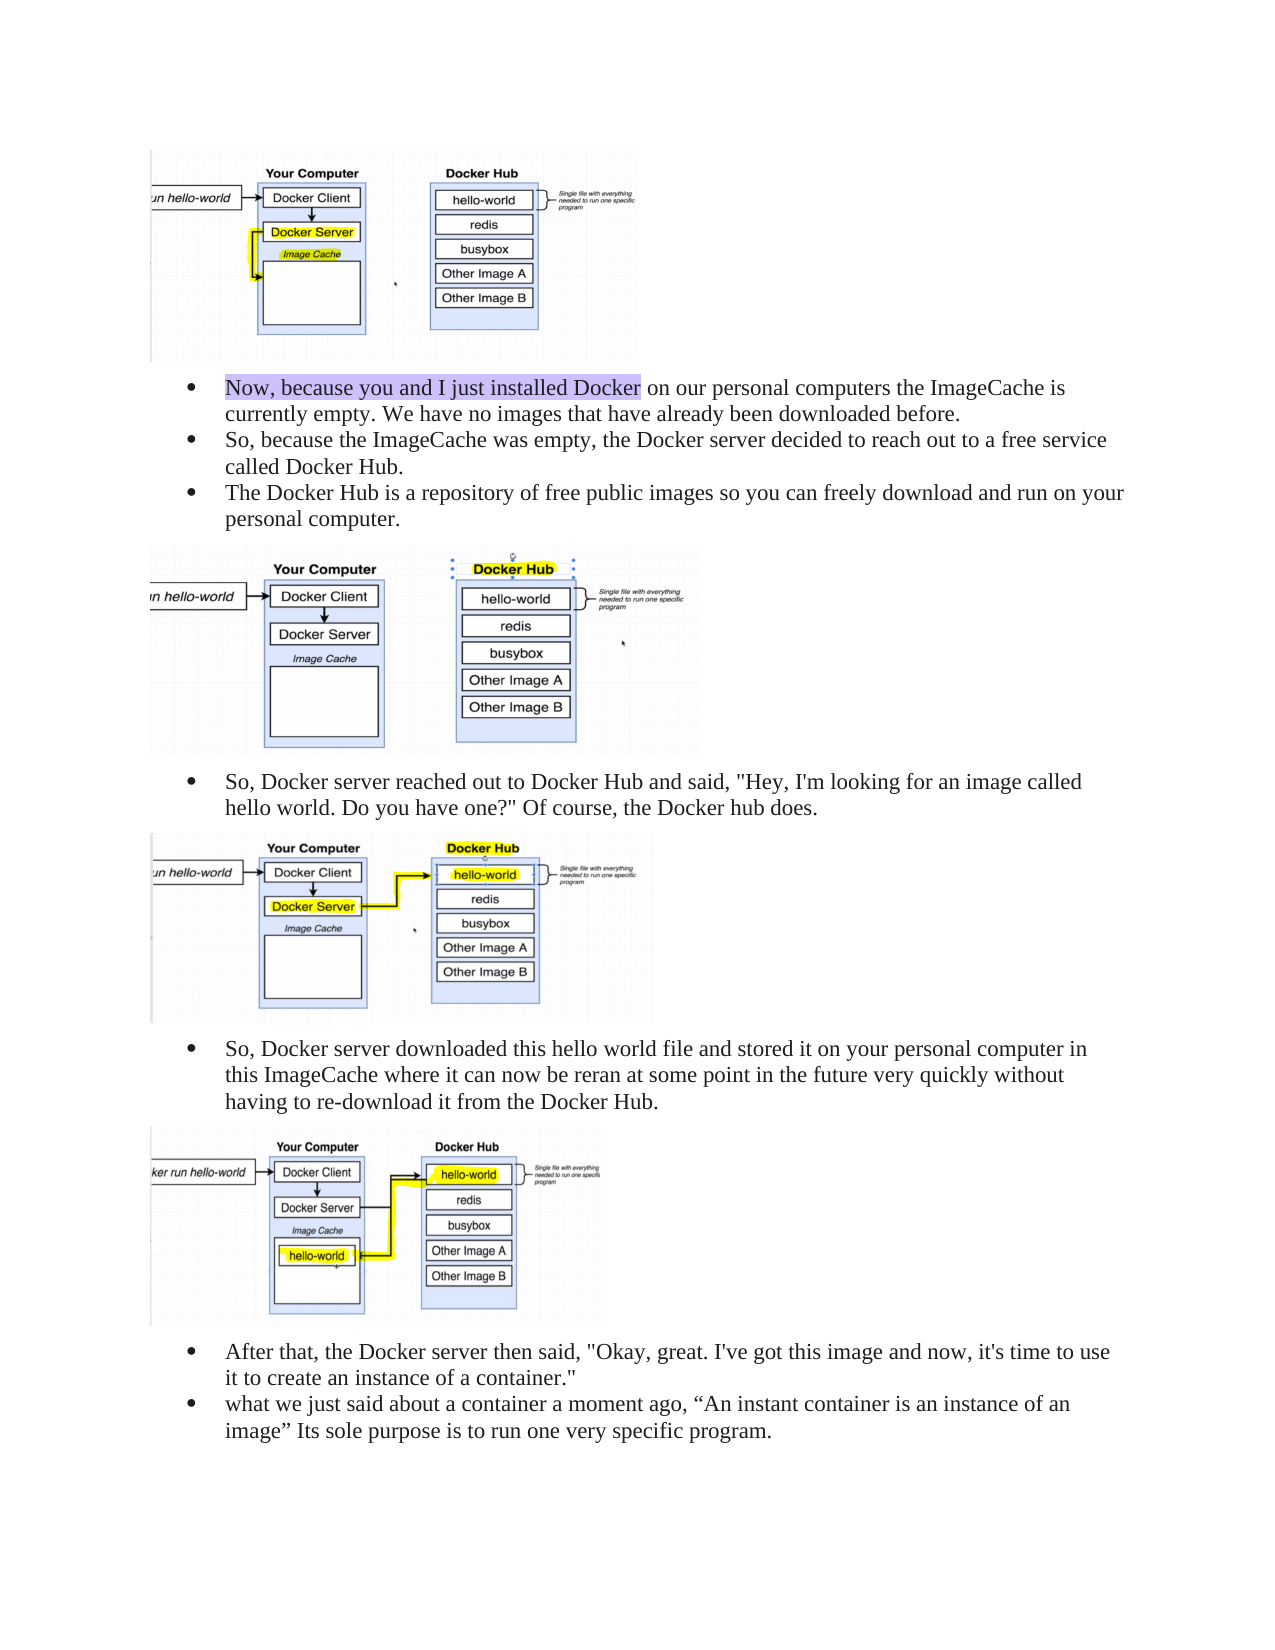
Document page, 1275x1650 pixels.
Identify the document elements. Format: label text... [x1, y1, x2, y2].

list So, because the ImageCache was empty, the Docker server decided to reach out to a free service called Docker Hub. [187, 426, 1125, 479]
list After that, the Docker server then said, "Okay, great. I've got this image and now, it's time to use it to create an instance of a container." [187, 1338, 1125, 1390]
list So, Docker server downloaded this hello world file and stored it on your personal computer in this ImageCache where it can now be reran at some point in the future very quickly without having to re-download it from the Docker Hub. [187, 1035, 1125, 1114]
picture [150, 150, 639, 362]
picture [150, 833, 654, 1023]
list So, Docker server reached out to Docker Hub and said, "Hey, I'm looking for an image called hello world. Do you have one?" Of course, the Docker hub does. [187, 768, 1125, 821]
picture [150, 544, 699, 756]
list Now, because you and I just installed Docker on our personal computers the ImageCache is currently empty. We have no images that have already been downloaded before. [187, 374, 1125, 426]
list what we just said about a container a moment ago, “An instant container is an instance of an image” Its sole purpose is to run one very specific program. [187, 1390, 1125, 1443]
list The Docker Hub is a repository of free public images so you can freely download and run on your personal computer. [187, 479, 1125, 532]
picture [150, 1126, 600, 1326]
